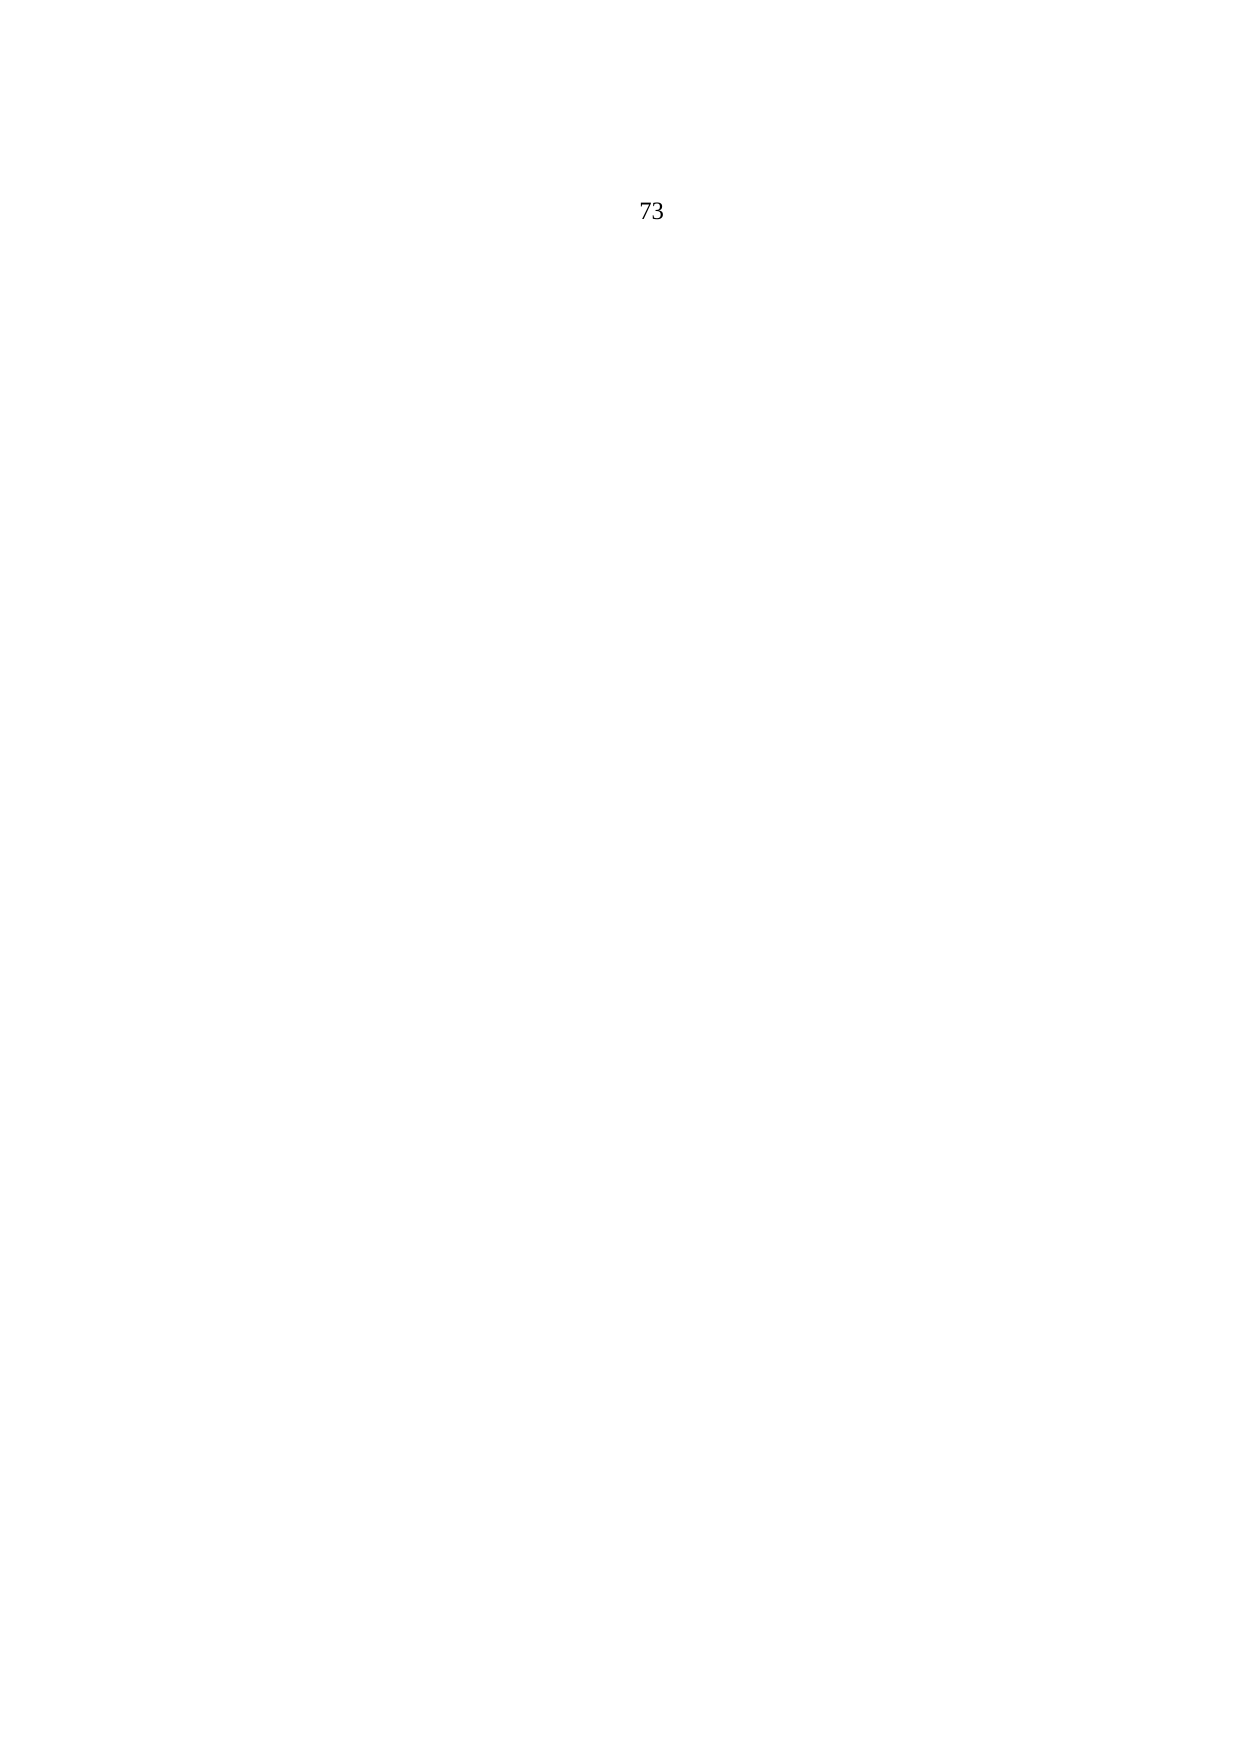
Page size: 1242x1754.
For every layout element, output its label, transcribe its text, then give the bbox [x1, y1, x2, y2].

text 73 [633, 196, 669, 224]
